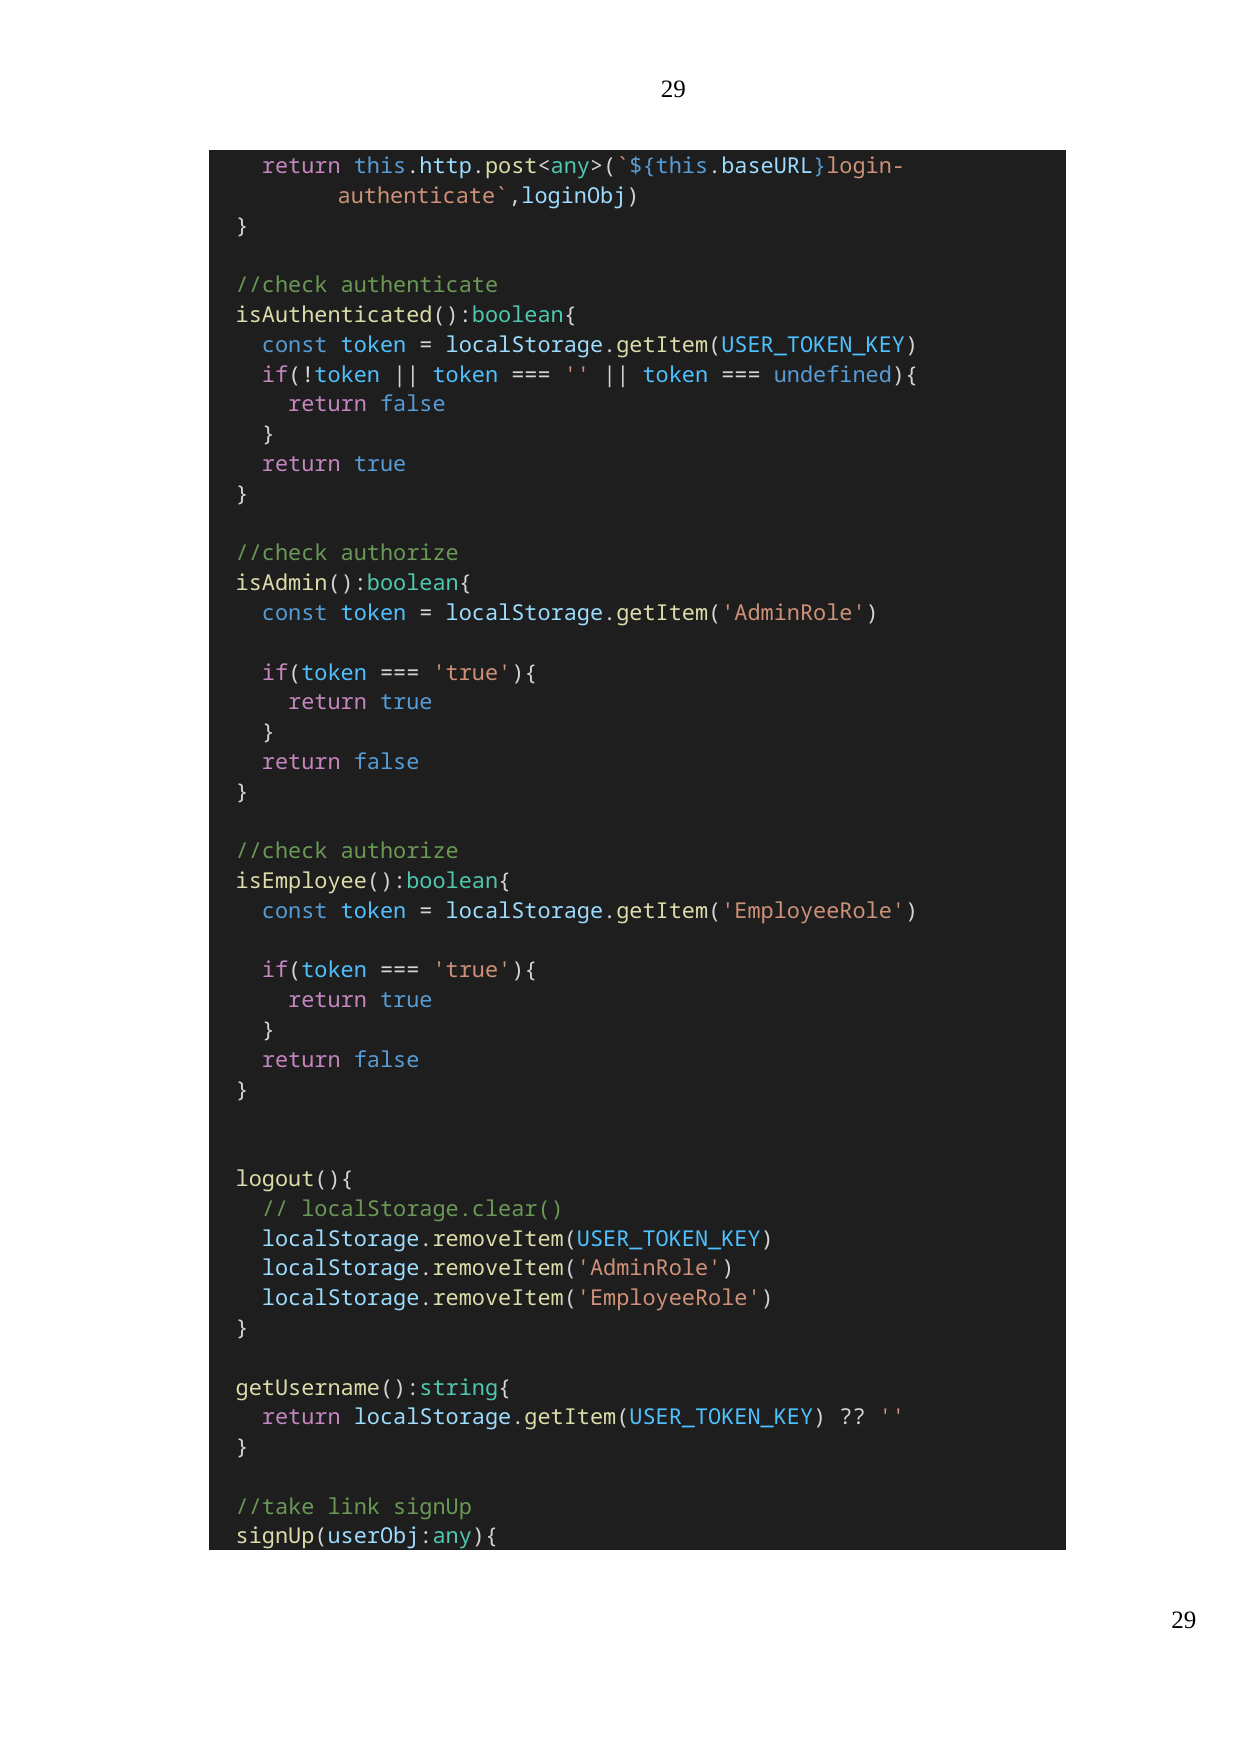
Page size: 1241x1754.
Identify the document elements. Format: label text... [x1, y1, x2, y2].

text return true [209, 984, 1066, 1014]
text localStorage.removeItem('AdminRole') [209, 1252, 1066, 1282]
text if(token === 'true'){ [209, 656, 1066, 686]
text } [209, 209, 1066, 239]
text } [209, 418, 1066, 448]
text const token = localStorage.getItem('EmployeeRole') [209, 895, 1066, 924]
text } [209, 1014, 1066, 1044]
text } [209, 1073, 1066, 1103]
text } [209, 716, 1066, 746]
text logout(){ [209, 1163, 1066, 1193]
text //take link signUp [209, 1491, 1066, 1520]
text if(token === 'true'){ [209, 954, 1066, 984]
text isAdmin():boolean{ [209, 567, 1066, 597]
text return true [209, 448, 1066, 478]
text } [209, 478, 1066, 507]
text signUp(userObj:any){ [209, 1520, 1066, 1550]
text return true [209, 686, 1066, 716]
text return this.http.post<any>(`${this.baseURL}login-authenticate`,loginObj) [209, 150, 1066, 209]
text return localStorage.getItem(USER_TOKEN_KEY) ?? '' [209, 1401, 1066, 1431]
text localStorage.removeItem(USER_TOKEN_KEY) [209, 1222, 1066, 1252]
text getUsername():string{ [209, 1371, 1066, 1401]
text //check authorize [209, 835, 1066, 865]
text const token = localStorage.getItem('AdminRole') [209, 597, 1066, 627]
text } [209, 776, 1066, 805]
text return false [209, 746, 1066, 776]
text } [209, 1312, 1066, 1342]
text isAuthenticated():boolean{ [209, 299, 1066, 329]
text // localStorage.clear() [209, 1193, 1066, 1222]
text return false [209, 388, 1066, 418]
text isEmployee():boolean{ [209, 865, 1066, 895]
text if(!token || token === '' || token === undefined){ [209, 358, 1066, 388]
text localStorage.removeItem('EmployeeRole') [209, 1282, 1066, 1312]
text //check authenticate [209, 269, 1066, 299]
text return false [209, 1044, 1066, 1073]
text const token = localStorage.getItem(USER_TOKEN_KEY) [209, 329, 1066, 358]
text } [209, 1431, 1066, 1461]
text //check authorize [209, 537, 1066, 567]
